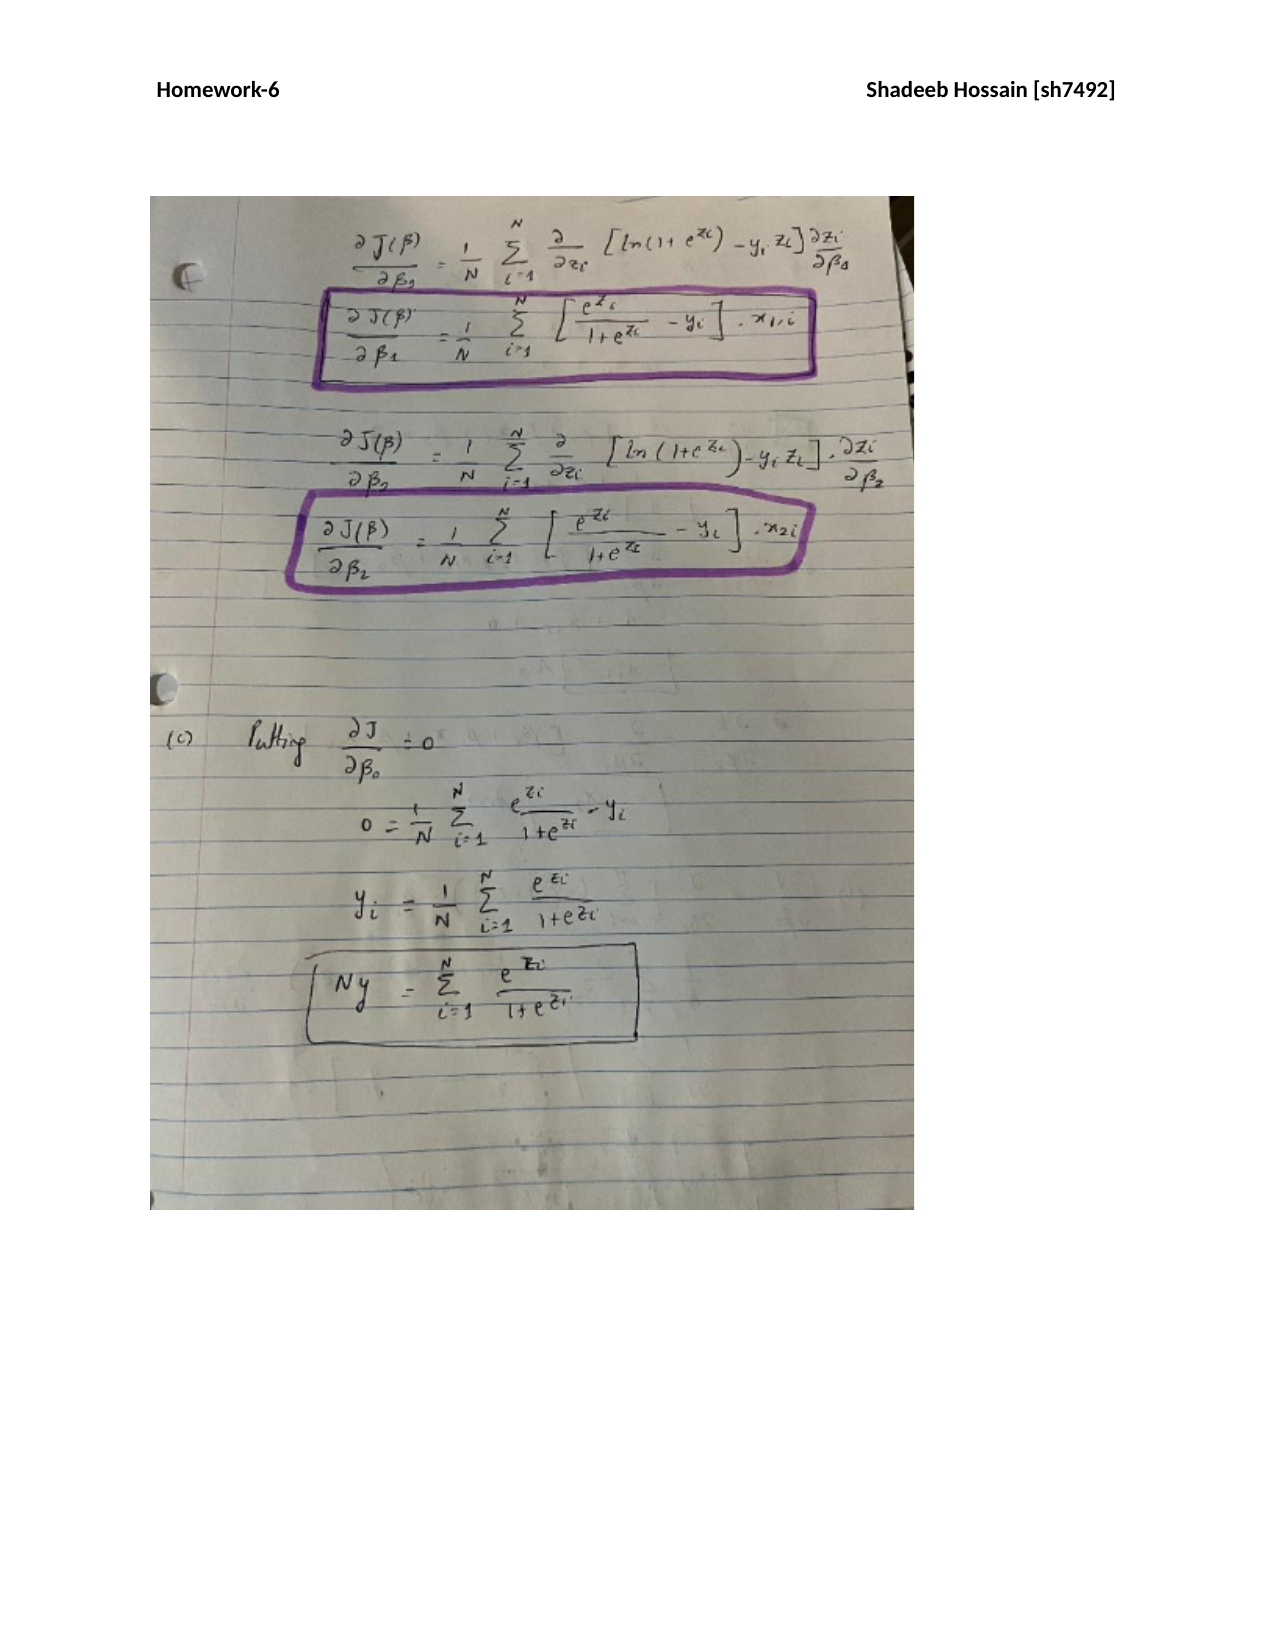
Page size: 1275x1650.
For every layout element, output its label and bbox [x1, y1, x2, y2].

picture [150, 196, 915, 1210]
